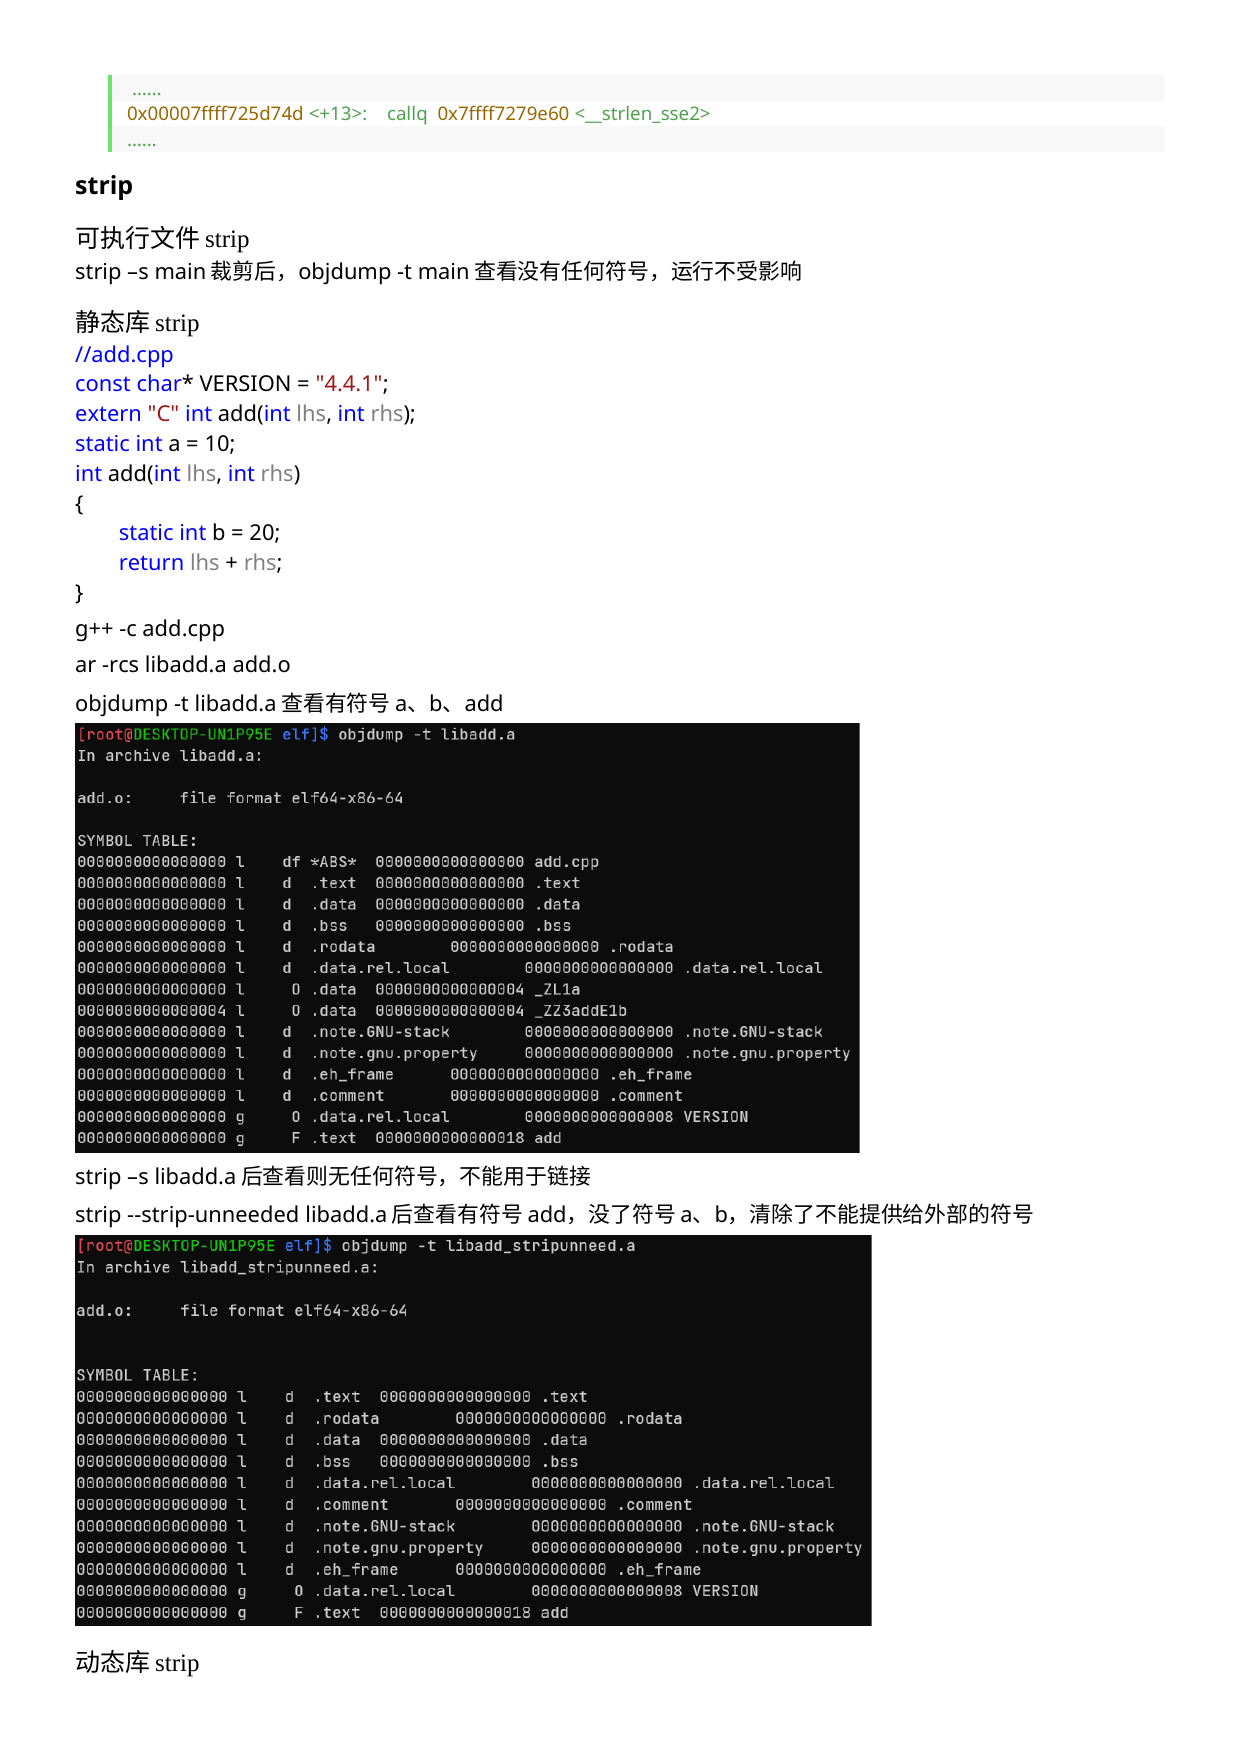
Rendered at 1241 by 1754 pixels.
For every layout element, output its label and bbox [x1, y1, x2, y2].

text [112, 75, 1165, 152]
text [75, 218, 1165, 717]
picture [75, 1235, 872, 1626]
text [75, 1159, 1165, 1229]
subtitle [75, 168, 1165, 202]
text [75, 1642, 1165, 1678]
picture [75, 723, 860, 1153]
